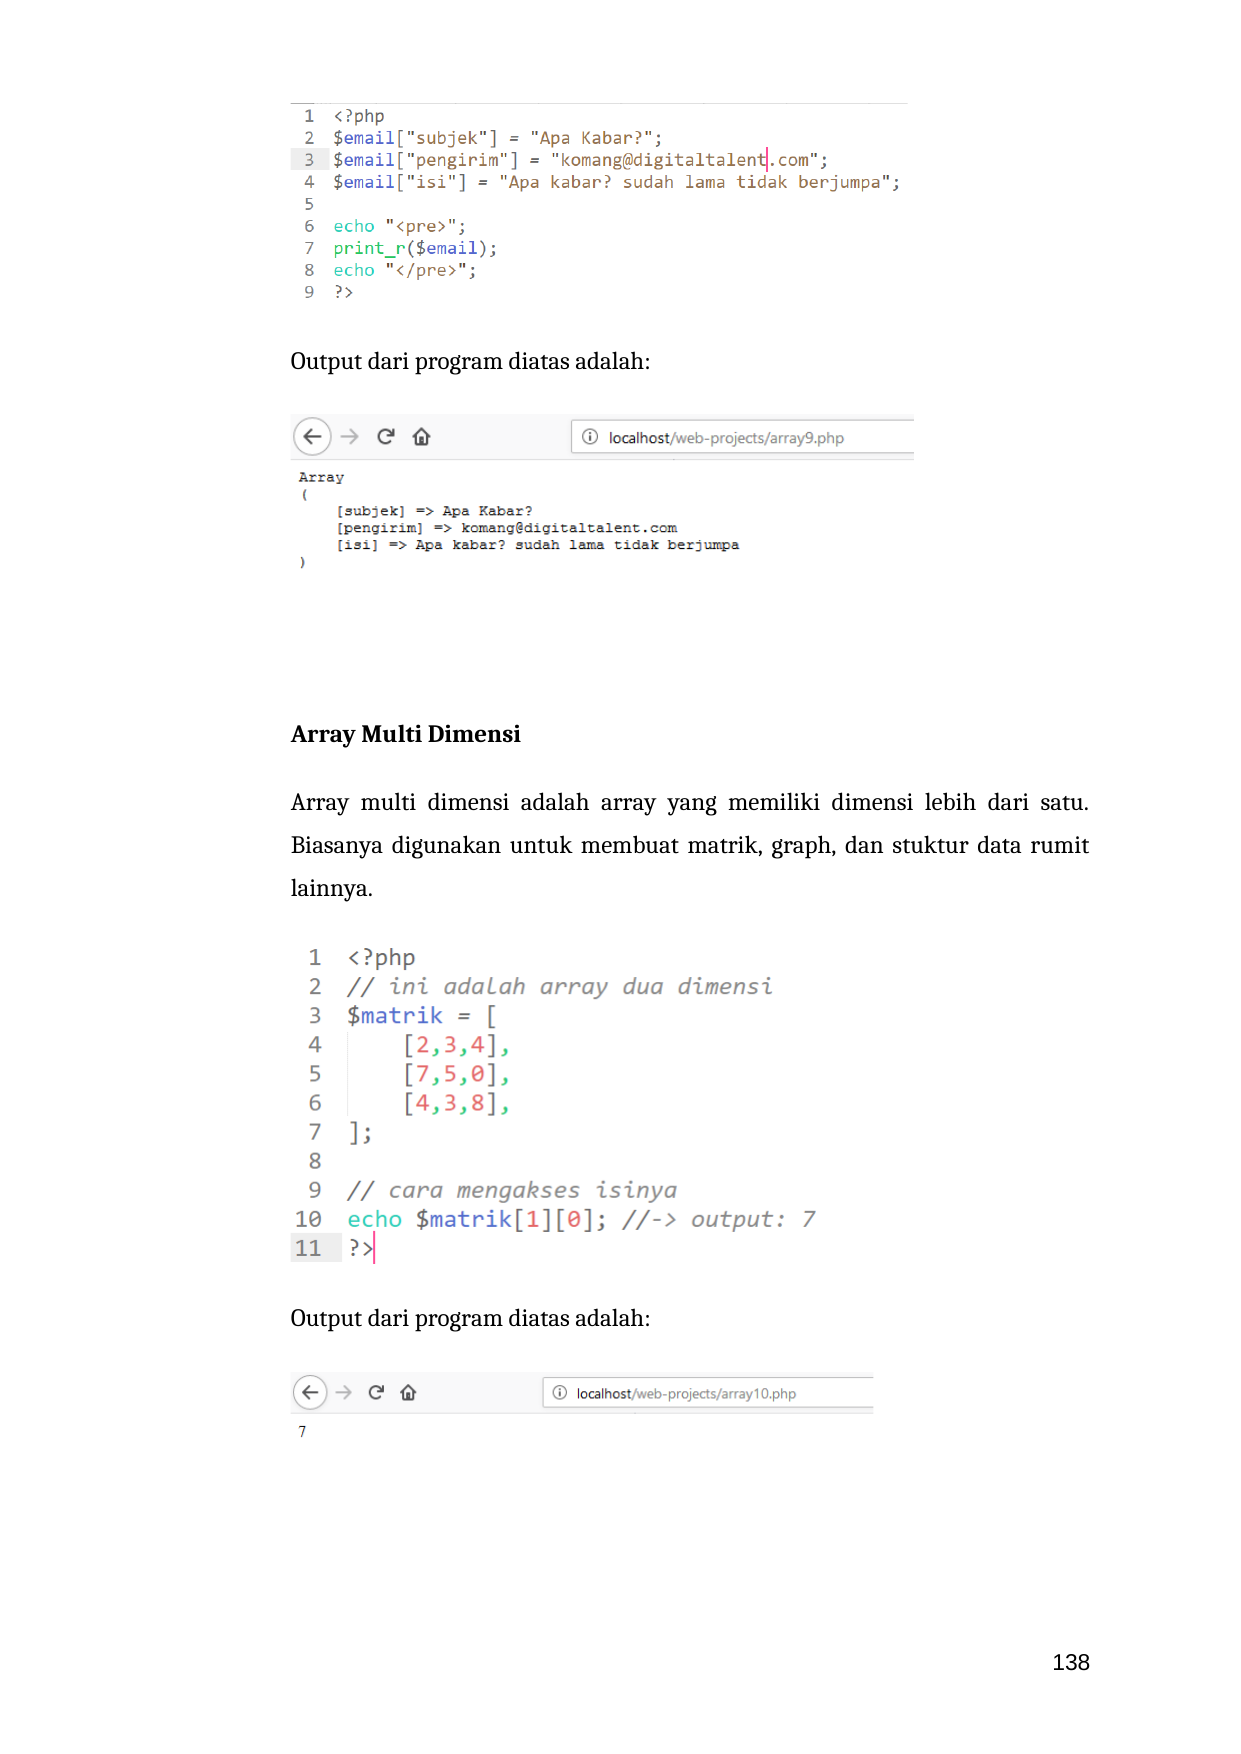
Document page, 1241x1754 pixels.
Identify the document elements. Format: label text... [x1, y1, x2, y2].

picture [290, 414, 914, 682]
picture [290, 1372, 874, 1604]
text Output dari program diatas adalah: [291, 347, 1090, 375]
text Array multi dimensi adalah array yang memiliki dimensi lebih dari satu. Biasanya digunakan untuk membuat matrik, graph, dan stuktur data rumit lainnya. [291, 788, 1090, 903]
picture [290, 103, 908, 309]
picture [290, 942, 874, 1266]
text Array Multi Dimensi [291, 720, 1090, 749]
text Output dari program diatas adalah: [291, 1304, 1090, 1333]
